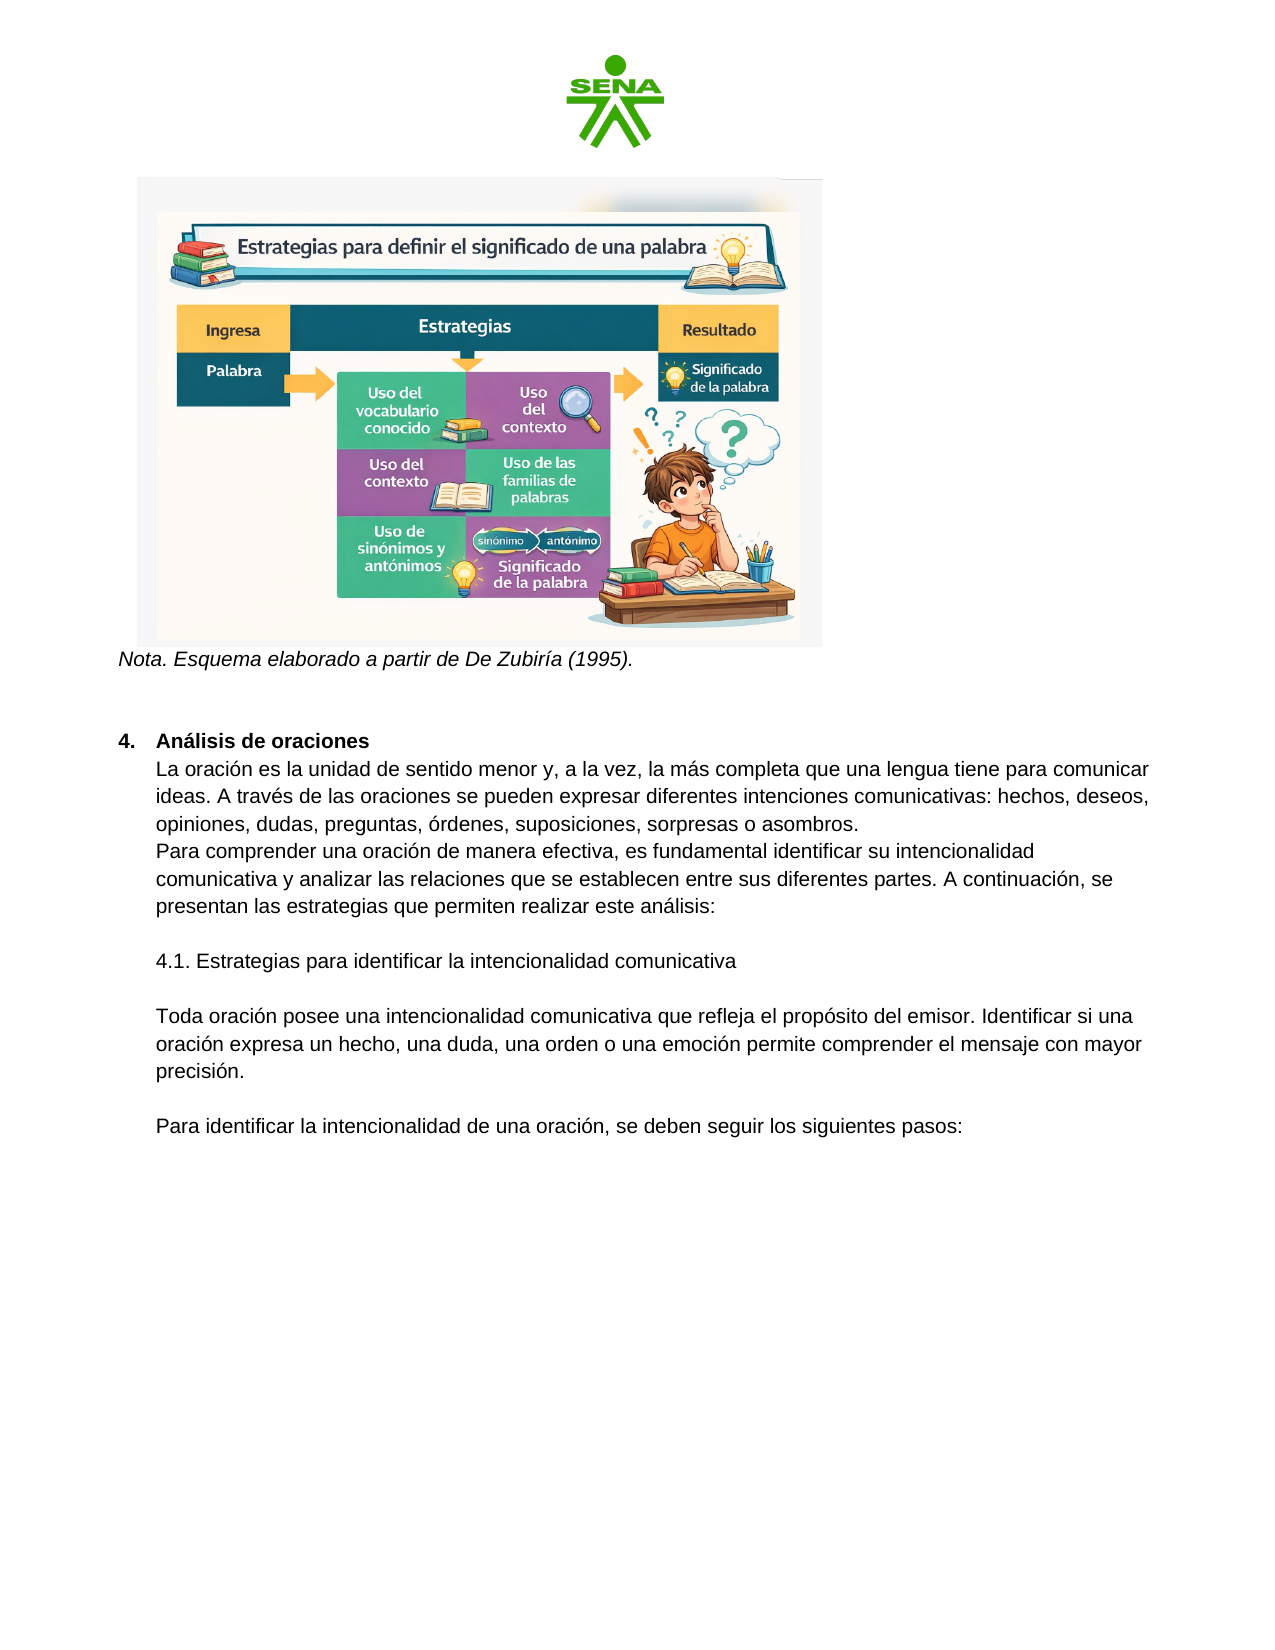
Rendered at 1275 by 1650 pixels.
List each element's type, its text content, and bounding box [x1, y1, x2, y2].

list Para identificar la intencionalidad de una oración, se deben seguir los siguientes pasos: [156, 1114, 1157, 1138]
picture [566, 55, 664, 148]
picture [137, 177, 823, 647]
list Análisis de oraciones [118, 729, 1157, 753]
list Para comprender una oración de manera efectiva, es fundamental identificar su intencionalidad comunicativa y analizar las relaciones que se establecen entre sus diferentes partes. A continuación, se presentan las estrategias que permiten realizar este análisis: [156, 839, 1157, 918]
list Toda oración posee una intencionalidad comunicativa que refleja el propósito del emisor. Identificar si una oración expresa un hecho, una duda, una orden o una emoción permite comprender el mensaje con mayor precisión. [156, 1004, 1157, 1083]
list 4.1. Estrategias para identificar la intencionalidad comunicativa [156, 949, 1157, 973]
text Nota. Esquema elaborado a partir de De Zubiría (1995). [118, 647, 1157, 671]
list La oración es la unidad de sentido menor y, a la vez, la más completa que una lengua tiene para comunicar ideas. A través de las oraciones se pueden expresar diferentes intenciones comunicativas: hechos, deseos, opiniones, dudas, preguntas, órdenes, suposiciones, sorpresas o asombros. [156, 757, 1157, 836]
